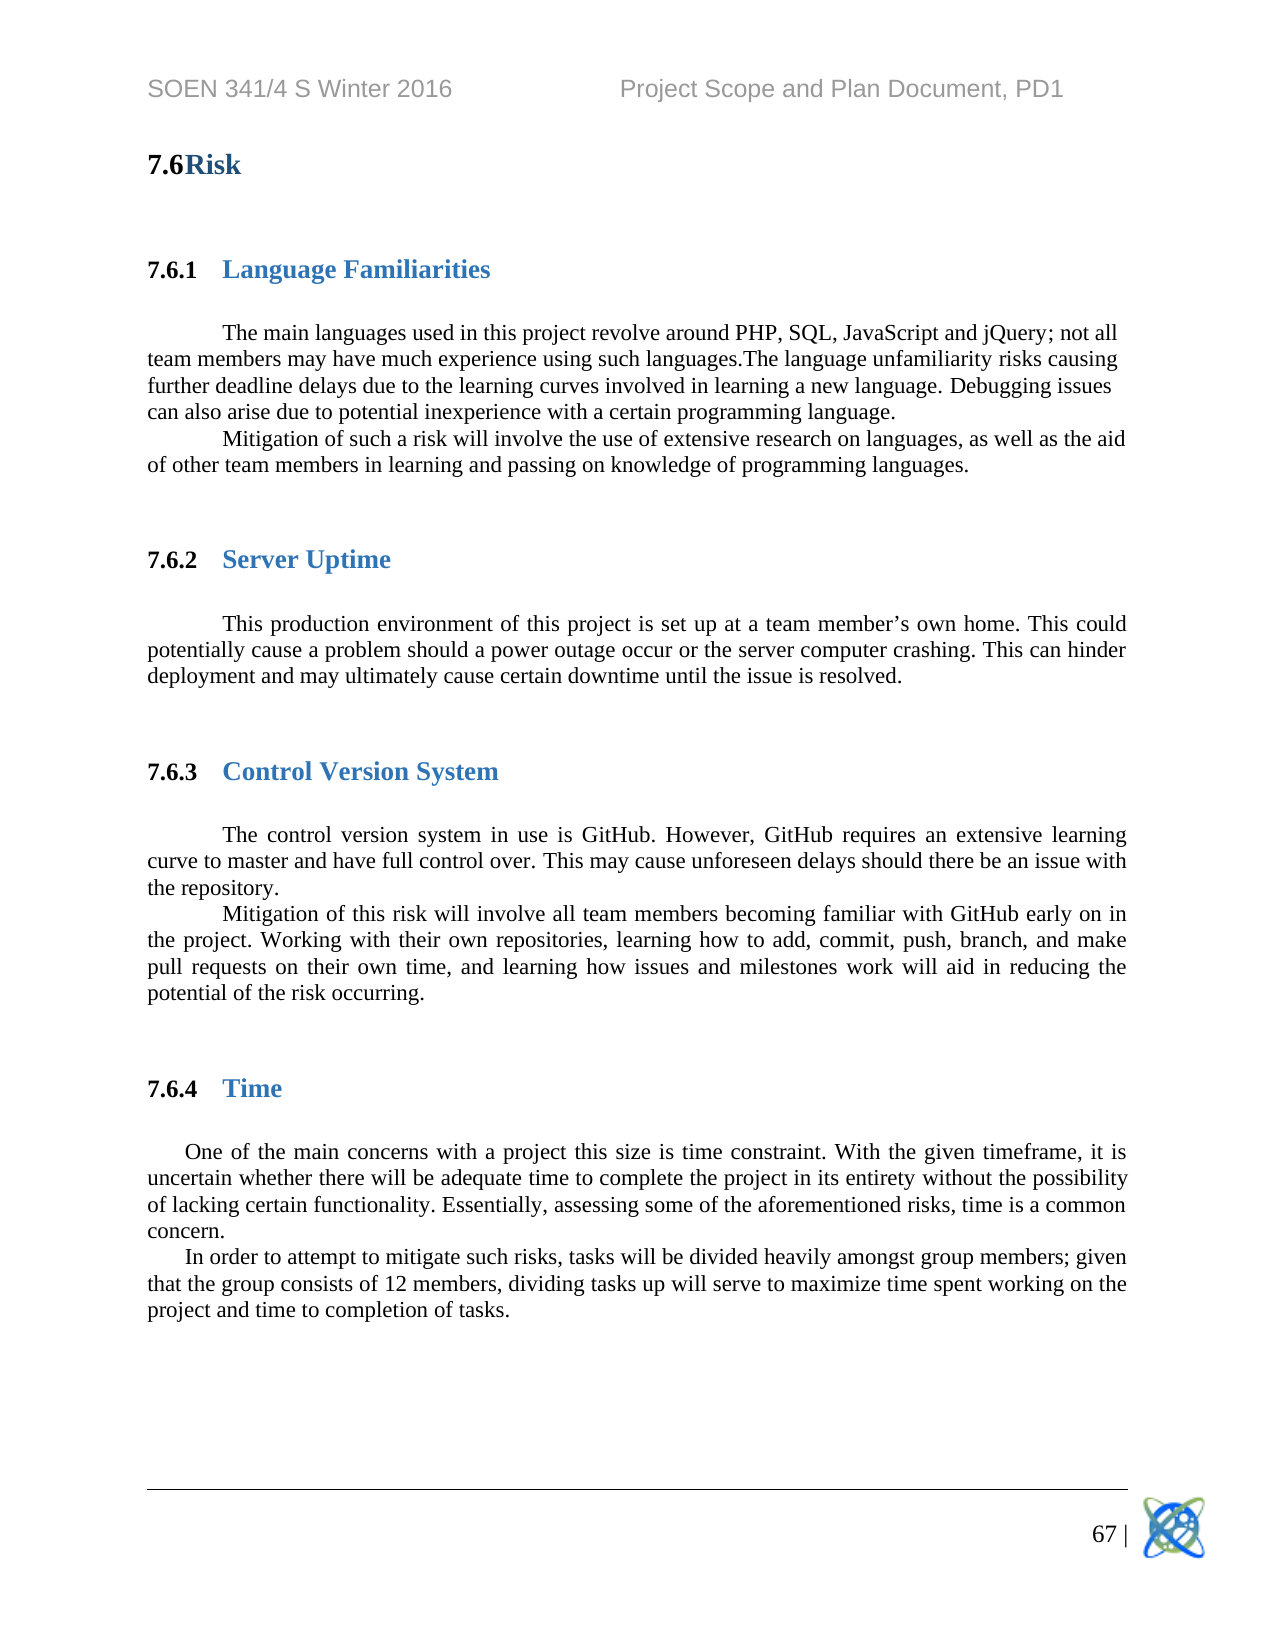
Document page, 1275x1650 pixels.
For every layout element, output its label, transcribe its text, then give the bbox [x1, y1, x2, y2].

text In order to attempt to mitigate such risks, tasks will be divided heavily amongst group members; given that the group consists of 12 members, dividing tasks up will serve to maximize time spent working on the project and time to completion of tasks. [147, 1243, 1128, 1322]
text Control Version System [147, 755, 1128, 786]
text The control version system in use is GitHub. However, GitHub requires an extensive learning curve to master and have full control over. This may cause unforeseen delays should there be an issue with the repository. [147, 821, 1128, 900]
text Server Uptime [147, 543, 1128, 575]
text Language Familiarities [147, 253, 1128, 284]
subtitle Risk [147, 147, 1128, 181]
text Mitigation of such a risk will involve the use of extensive research on languages, as well as the aid of other team members in learning and passing on knowledge of programming languages. [147, 424, 1128, 477]
text Mitigation of this risk will involve all team members becoming familiar with GitHub early on in the project. Working with their own repositories, learning how to add, commit, push, branch, and make pull requests on their own time, and learning how issues and milestones work will aid in reducing the potential of the risk occurring. [147, 900, 1128, 1006]
text The main languages used in this project revolve around PHP, SQL, JavaScript and jQuery; not all team members may have much experience using such languages.The language unfamiliarity risks causing further deadline delays due to the learning curves involved in learning a new language. Debugging issues can also arise due to potential inexperience with a certain programming language. [147, 319, 1128, 424]
text Time [147, 1072, 1128, 1103]
text This production environment of this project is set up at a team member’s own home. This could potentially cause a problem should a power outage occur or the server computer crashing. This can hinder deployment and may ultimately cause certain downtime until the issue is resolved. [147, 610, 1128, 689]
picture [1123, 1490, 1224, 1566]
text One of the main concerns with a project this size is time constraint. With the given timeframe, it is uncertain whether there will be adequate time to complete the project in its entirety without the possibility of lacking certain functionality. Essentially, assessing some of the aforementioned risks, time is a common concern. [147, 1138, 1128, 1243]
